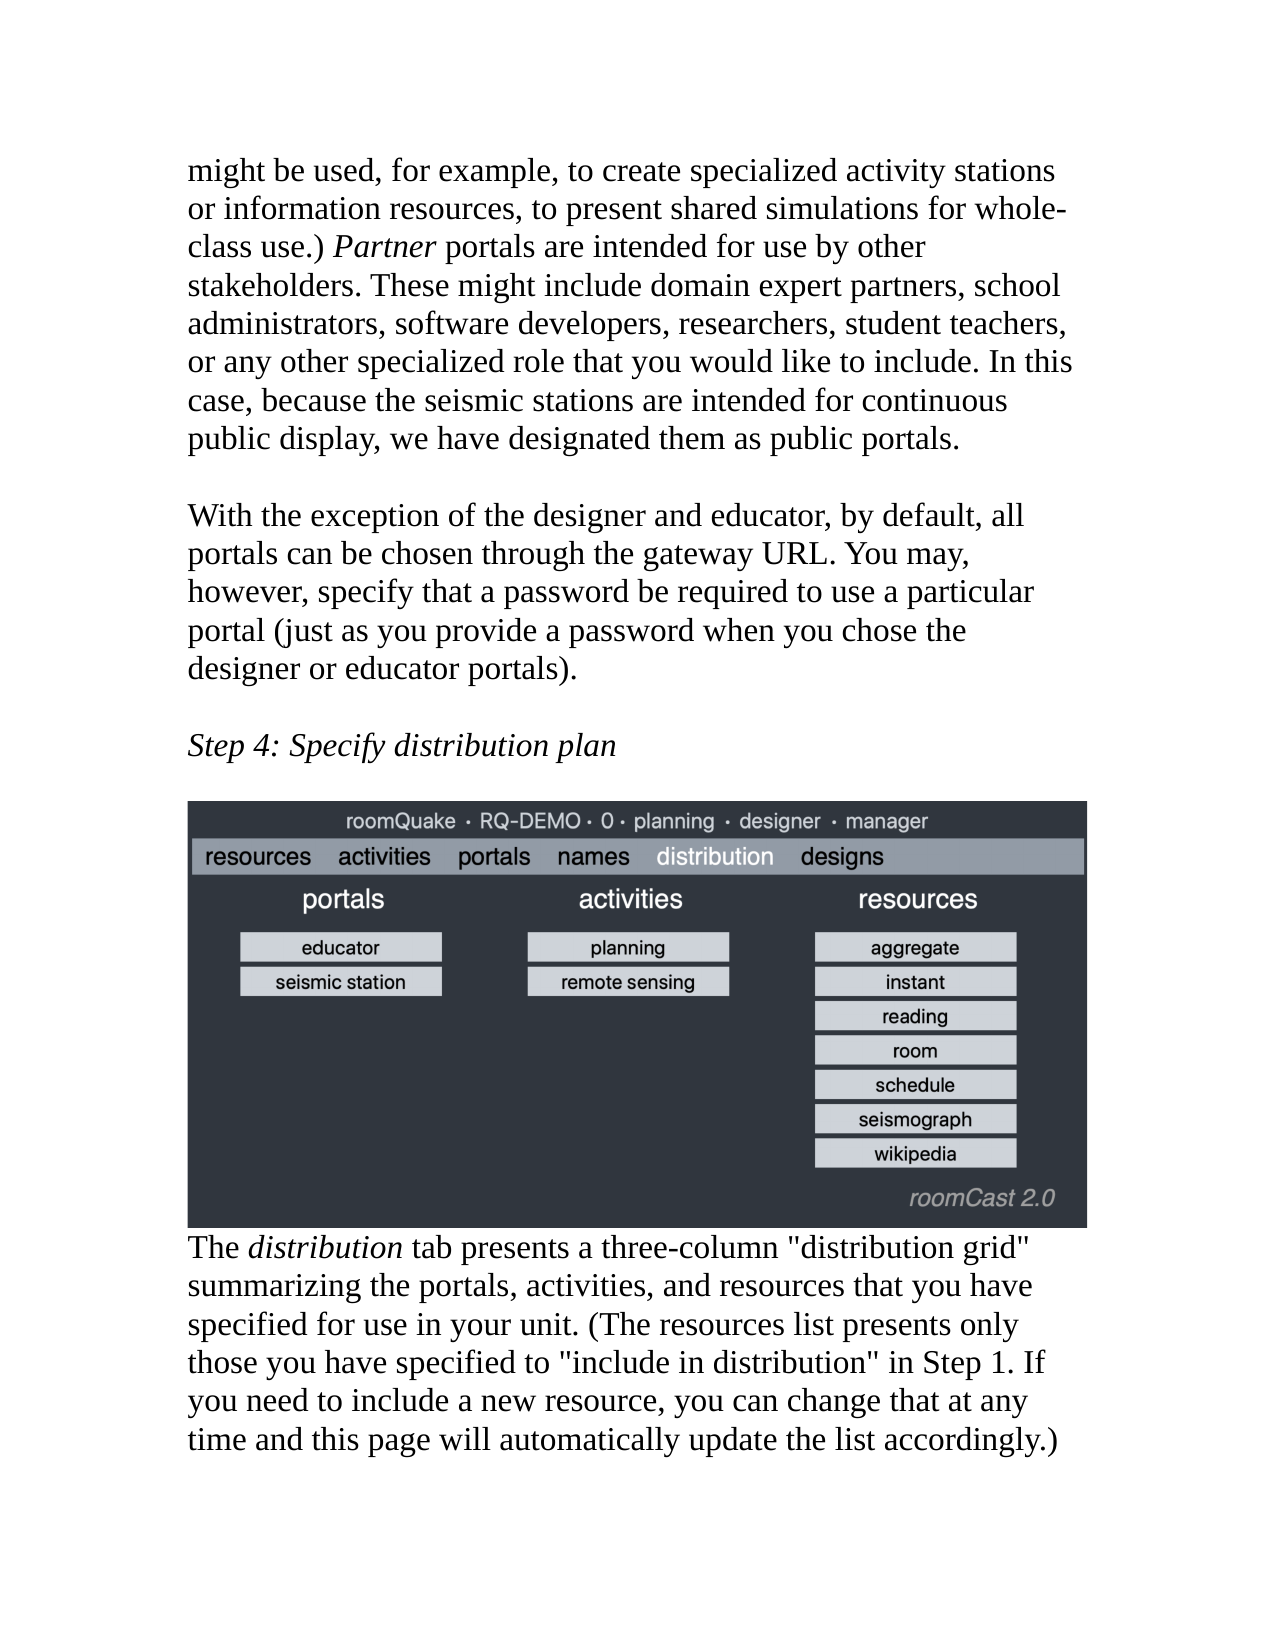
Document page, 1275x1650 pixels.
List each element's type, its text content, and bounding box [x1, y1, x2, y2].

text Step 4: Specify distribution plan [187, 725, 1087, 763]
text With the exception of the designer and educator, by default, all portals can be chosen through the gateway URL. You may, however, specify that a password be required to use a particular portal (just as you provide a password when you chose the designer or educator portals). [187, 495, 1087, 687]
text The distribution tab presents a three-column "distribution grid" summarizing the portals, activities, and resources that you have specified for use in your unit. (The resources list presents only those you have specified to "include in distribution" in Step 1. If you need to include a new resource, you can change that at any time and this page will automatically update the list accordingly.) [187, 1228, 1087, 1457]
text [187, 150, 1087, 457]
picture [187, 801, 1088, 1228]
